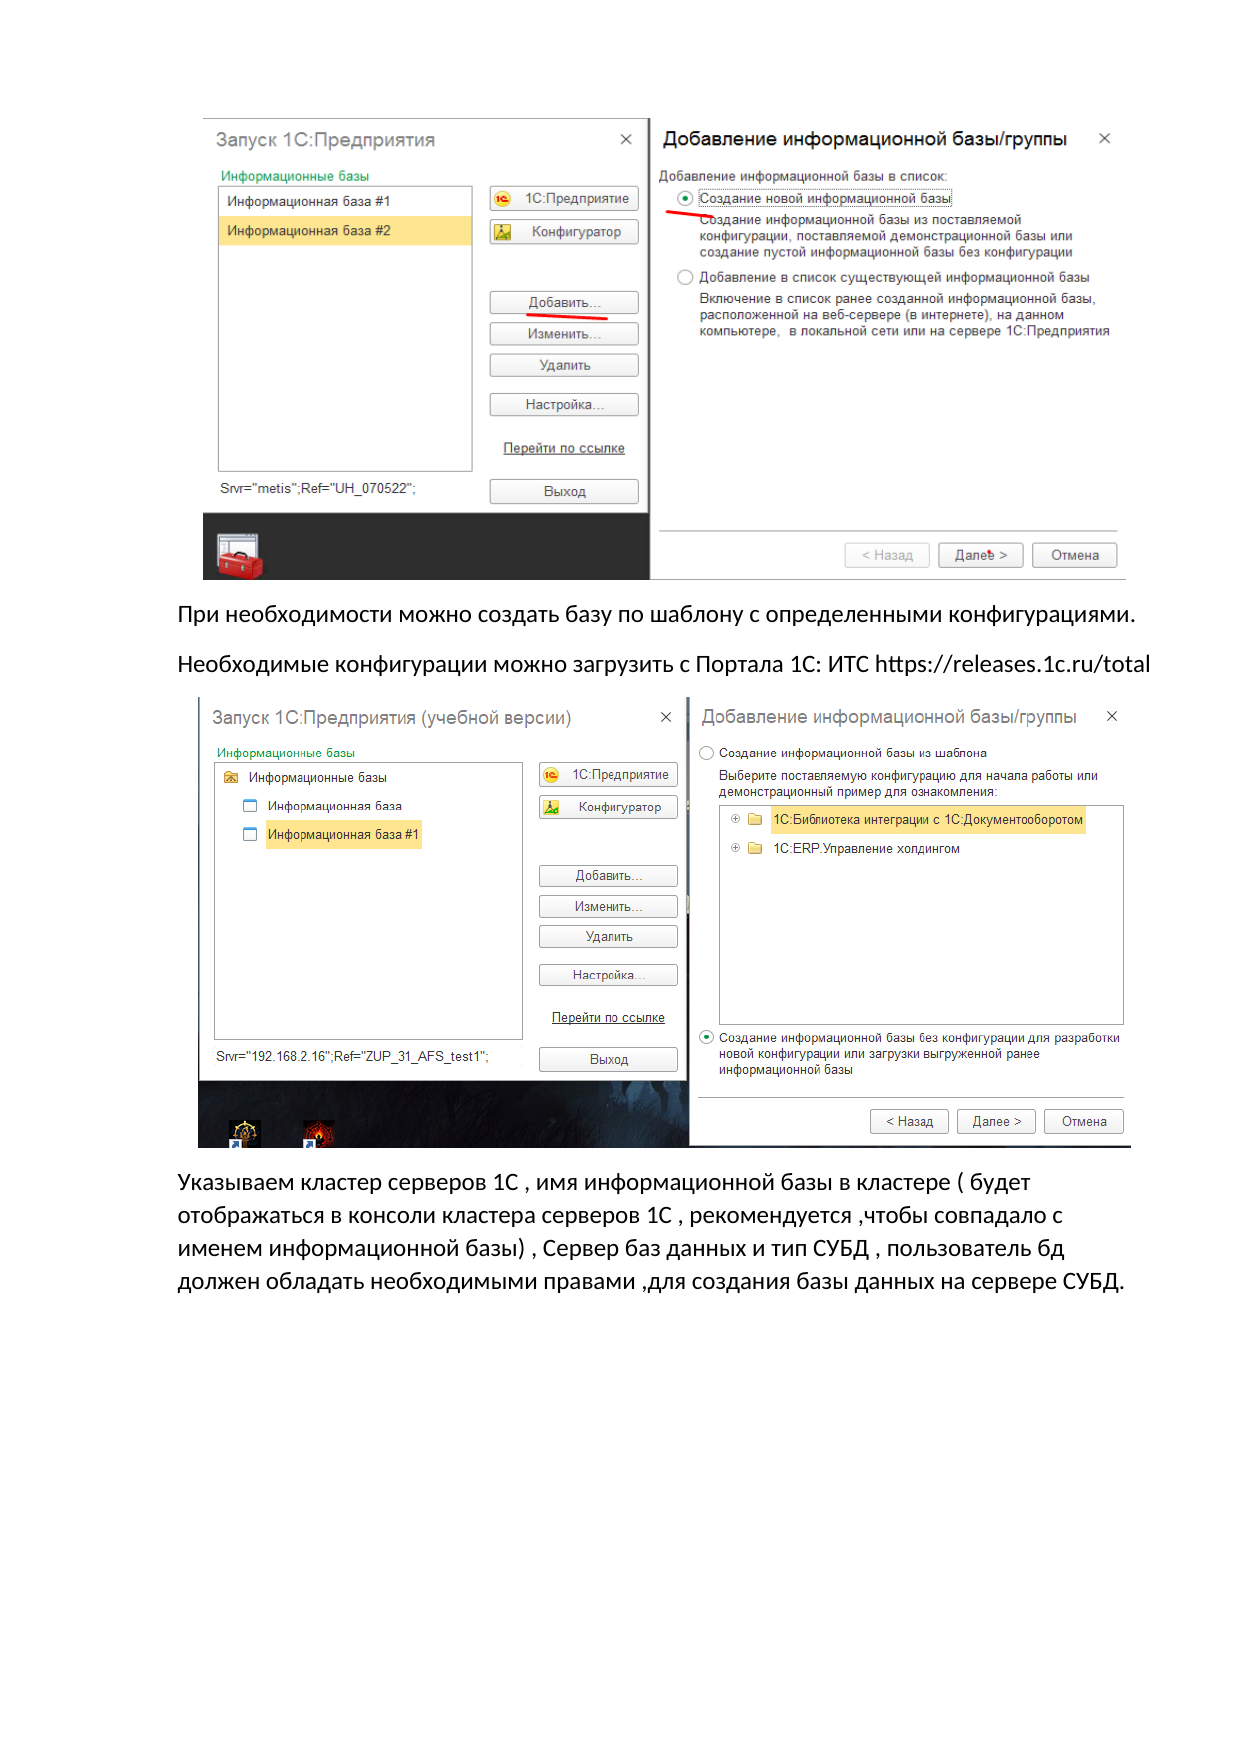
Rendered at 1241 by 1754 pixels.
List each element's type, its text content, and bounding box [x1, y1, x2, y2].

text Необходимые конфигурации можно загрузить с Портала 1С: ИТС https://releases.1c.ru/total [177, 648, 1152, 678]
picture [203, 118, 1126, 580]
text При необходимости можно создать базу по шаблону с определенными конфигурациями. [177, 598, 1152, 629]
text Указываем кластер серверов 1С , имя информационной базы в кластере ( будет отображаться в консоли кластера серверов 1С , рекомендуется ,чтобы совпадало с именем информационной базы) , Сервер баз данных и тип СУБД , пользователь бд должен обладать необходимыми правами ,для создания базы данных на сервере СУБД. [177, 1166, 1152, 1296]
picture [198, 697, 1131, 1148]
